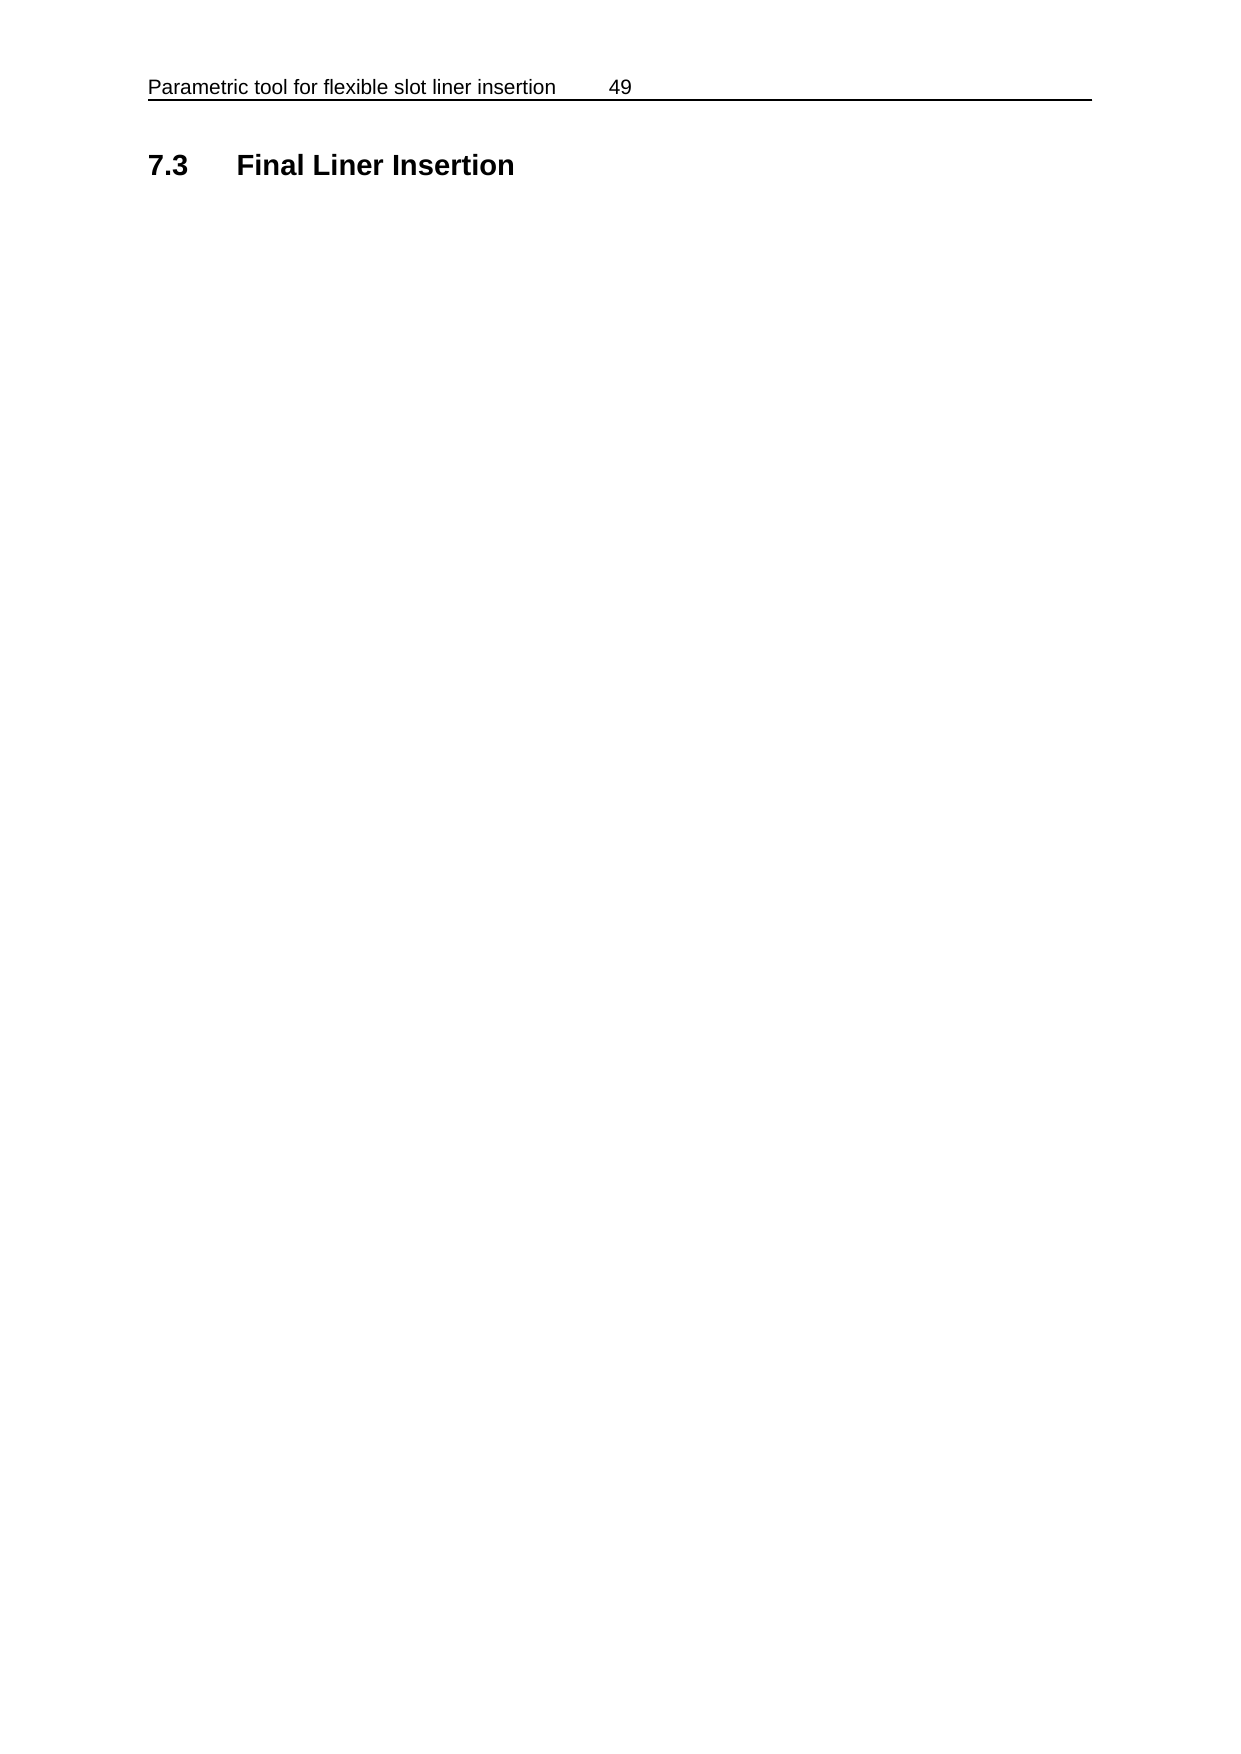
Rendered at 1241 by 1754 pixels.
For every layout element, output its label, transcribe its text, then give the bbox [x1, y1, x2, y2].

subtitle Final Liner Insertion [148, 148, 1092, 181]
